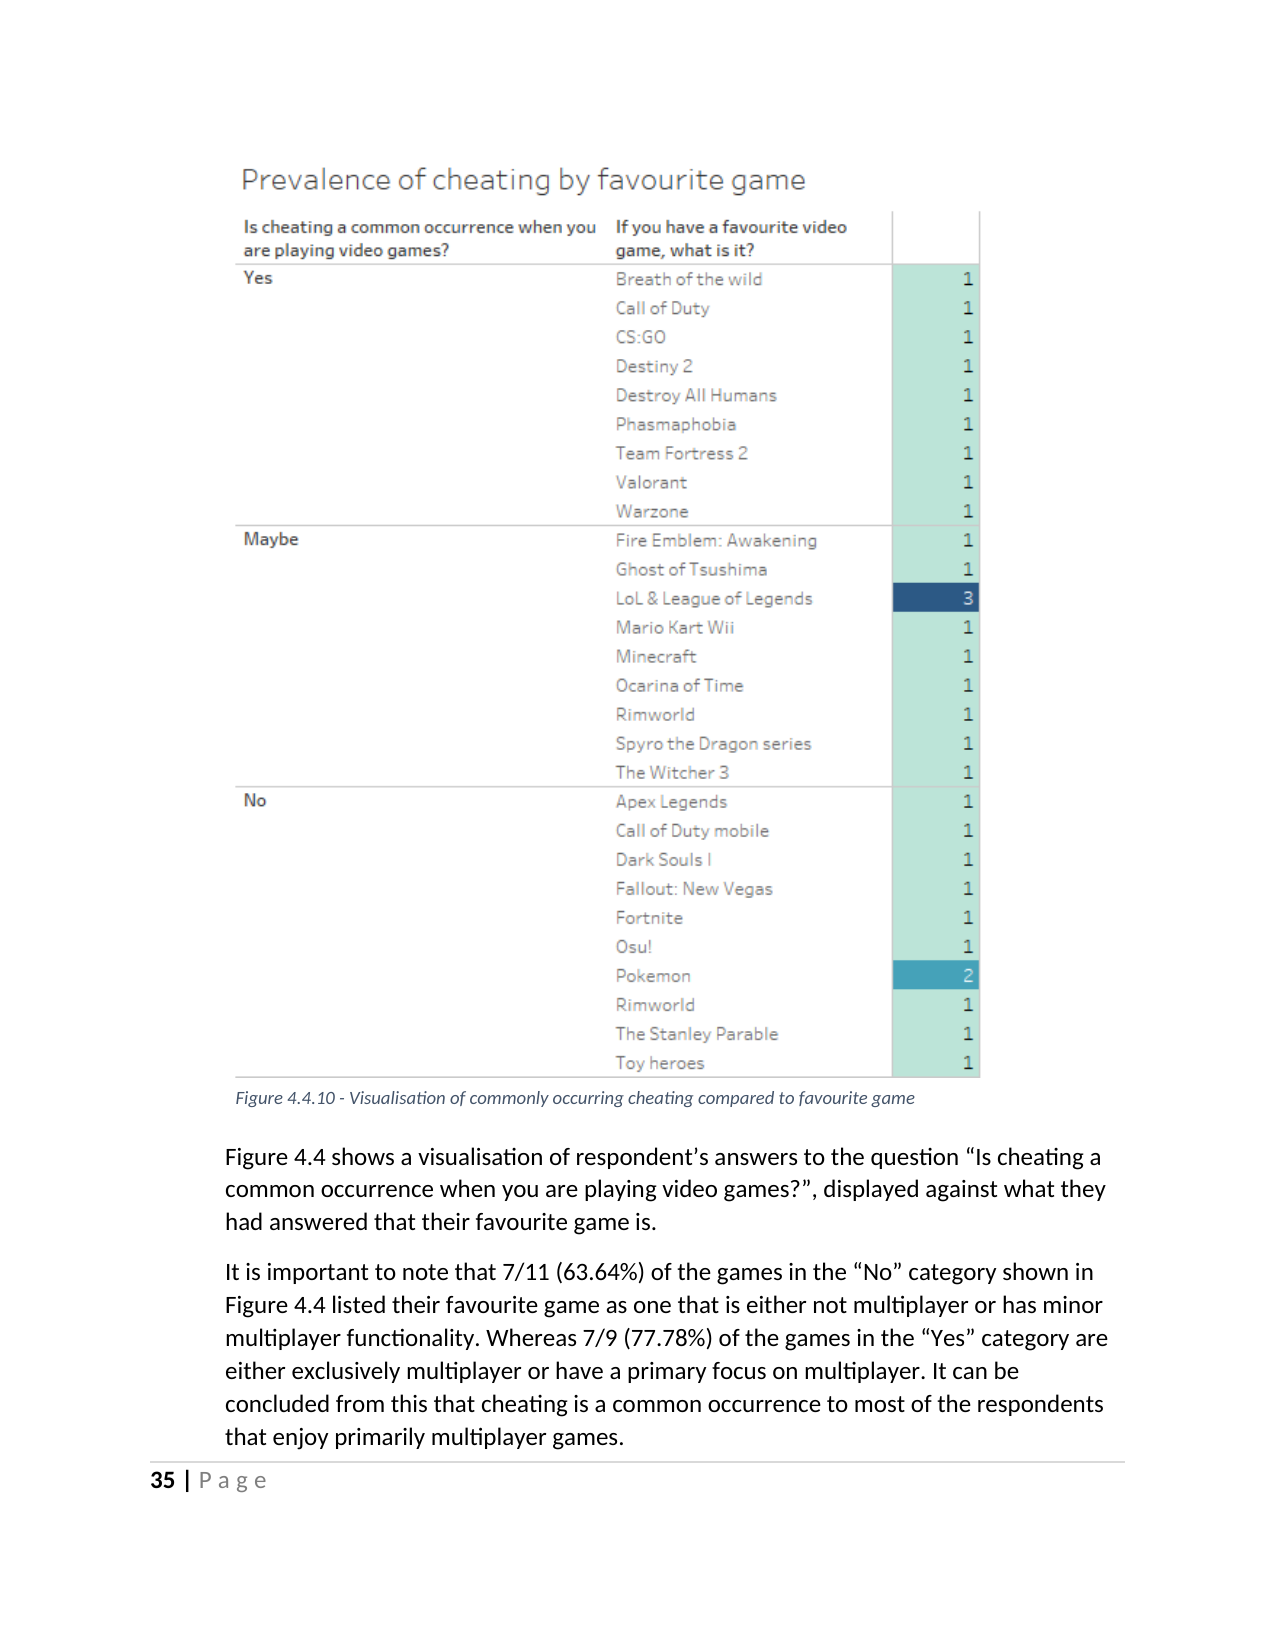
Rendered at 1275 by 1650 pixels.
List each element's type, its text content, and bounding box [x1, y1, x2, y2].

text It is important to note that 7/11 (63.64%) of the games in the “No” category shown in Figure 4.4 listed their favourite game as one that is either not multiplayer or has minor multiplayer functionality. Whereas 7/9 (77.78%) of the games in the “Yes” category are either exclusively multiplayer or have a primary focus on multiplayer. It can be concluded from this that cheating is a common occurrence to most of the respondents that enjoy primarily multiplayer games. [225, 1256, 1125, 1451]
picture [235, 150, 982, 1078]
